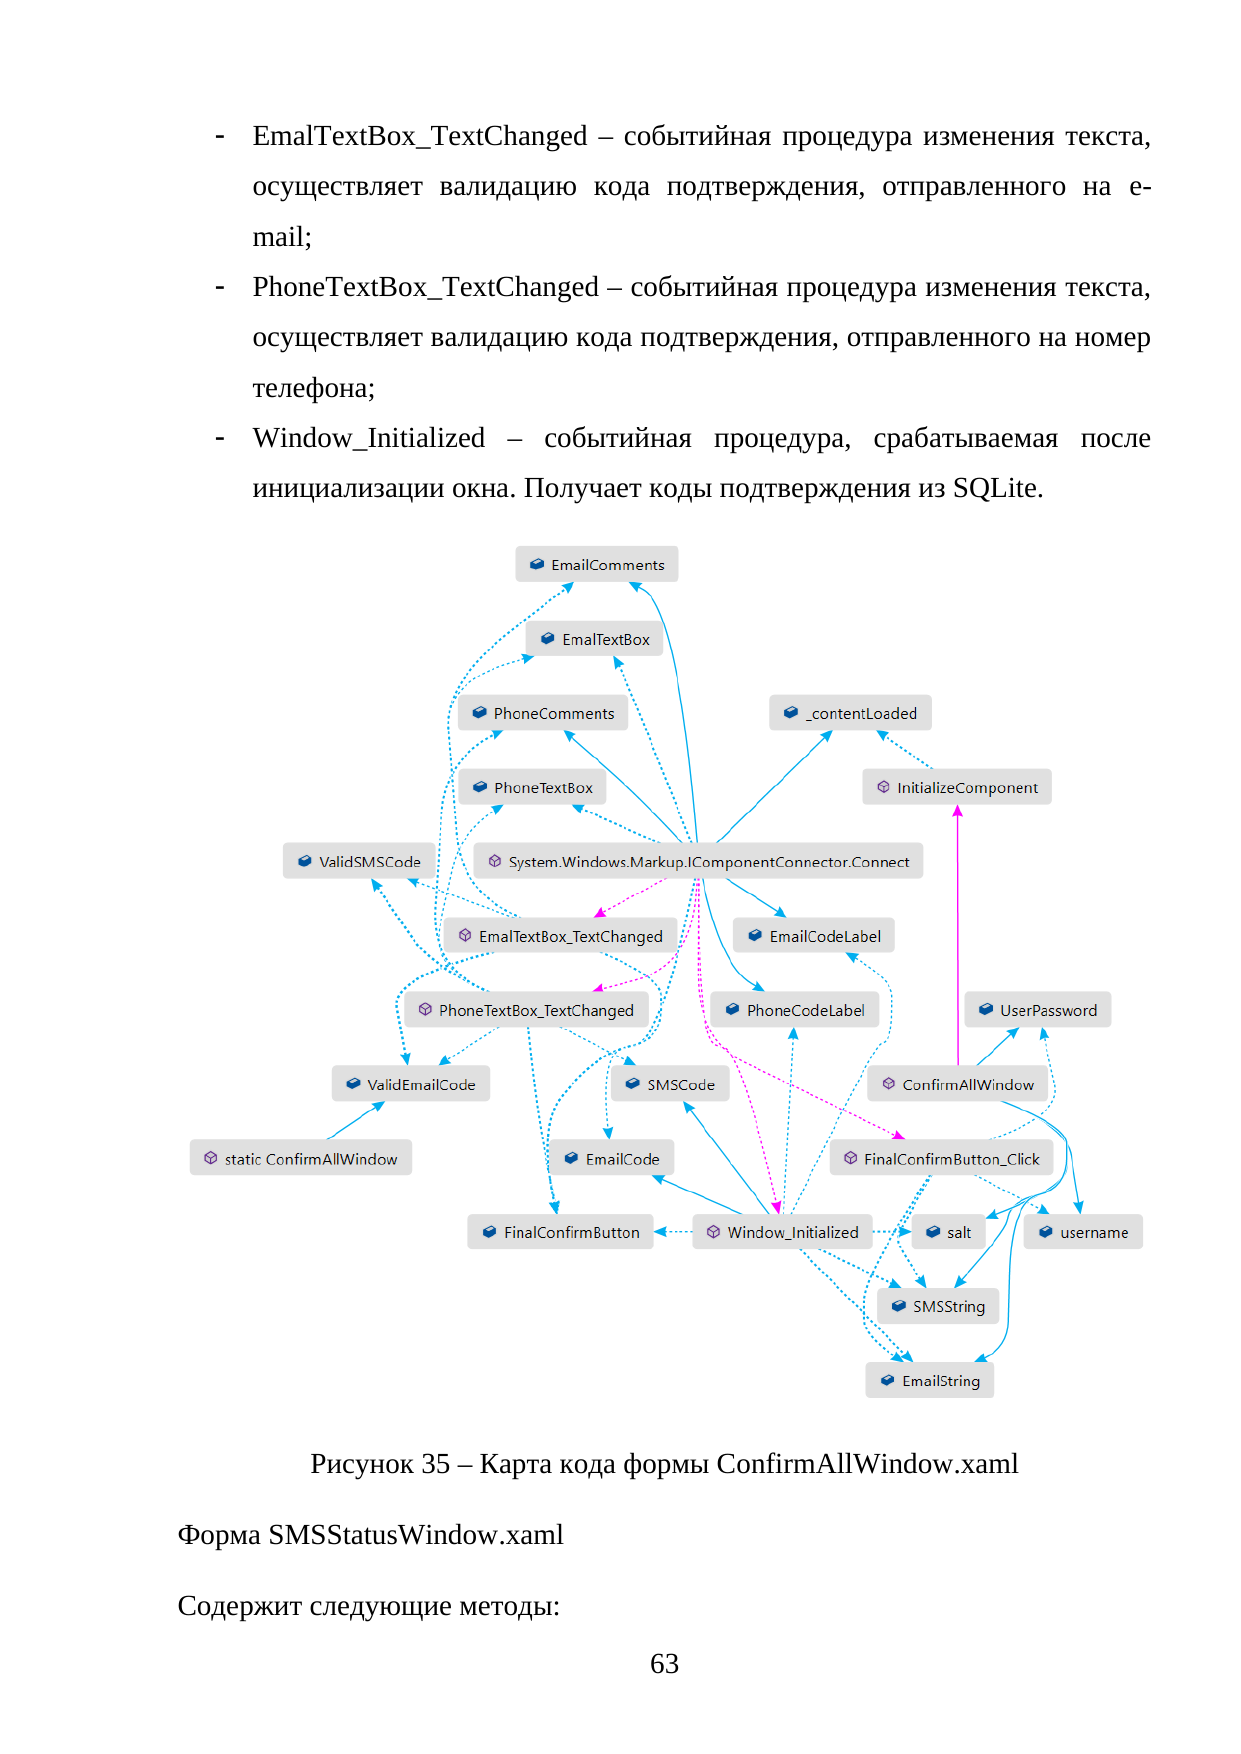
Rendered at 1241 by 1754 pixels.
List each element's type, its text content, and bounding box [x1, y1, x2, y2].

list Window_Initialized – событийная процедура, срабатываемая после инициализации окна. Получает коды подтверждения из SQLite. [215, 420, 1152, 504]
text Рисунок 35 – Карта кода формы СonfirmAllWindow.xaml [177, 1446, 1152, 1479]
list PhoneTextBox_TextChanged – событийная процедура изменения текста, осуществляет валидацию кода подтверждения, отправленного на номер телефона; [215, 269, 1152, 403]
picture [177, 541, 1152, 1409]
text Форма SMSStatusWindow.xaml [177, 1517, 1152, 1551]
text Содержит следующие методы: [177, 1588, 1152, 1622]
list EmalTextBox_TextChanged – событийная процедура изменения текста, осуществляет валидацию кода подтверждения, отправленного на e-mail; [215, 118, 1152, 252]
